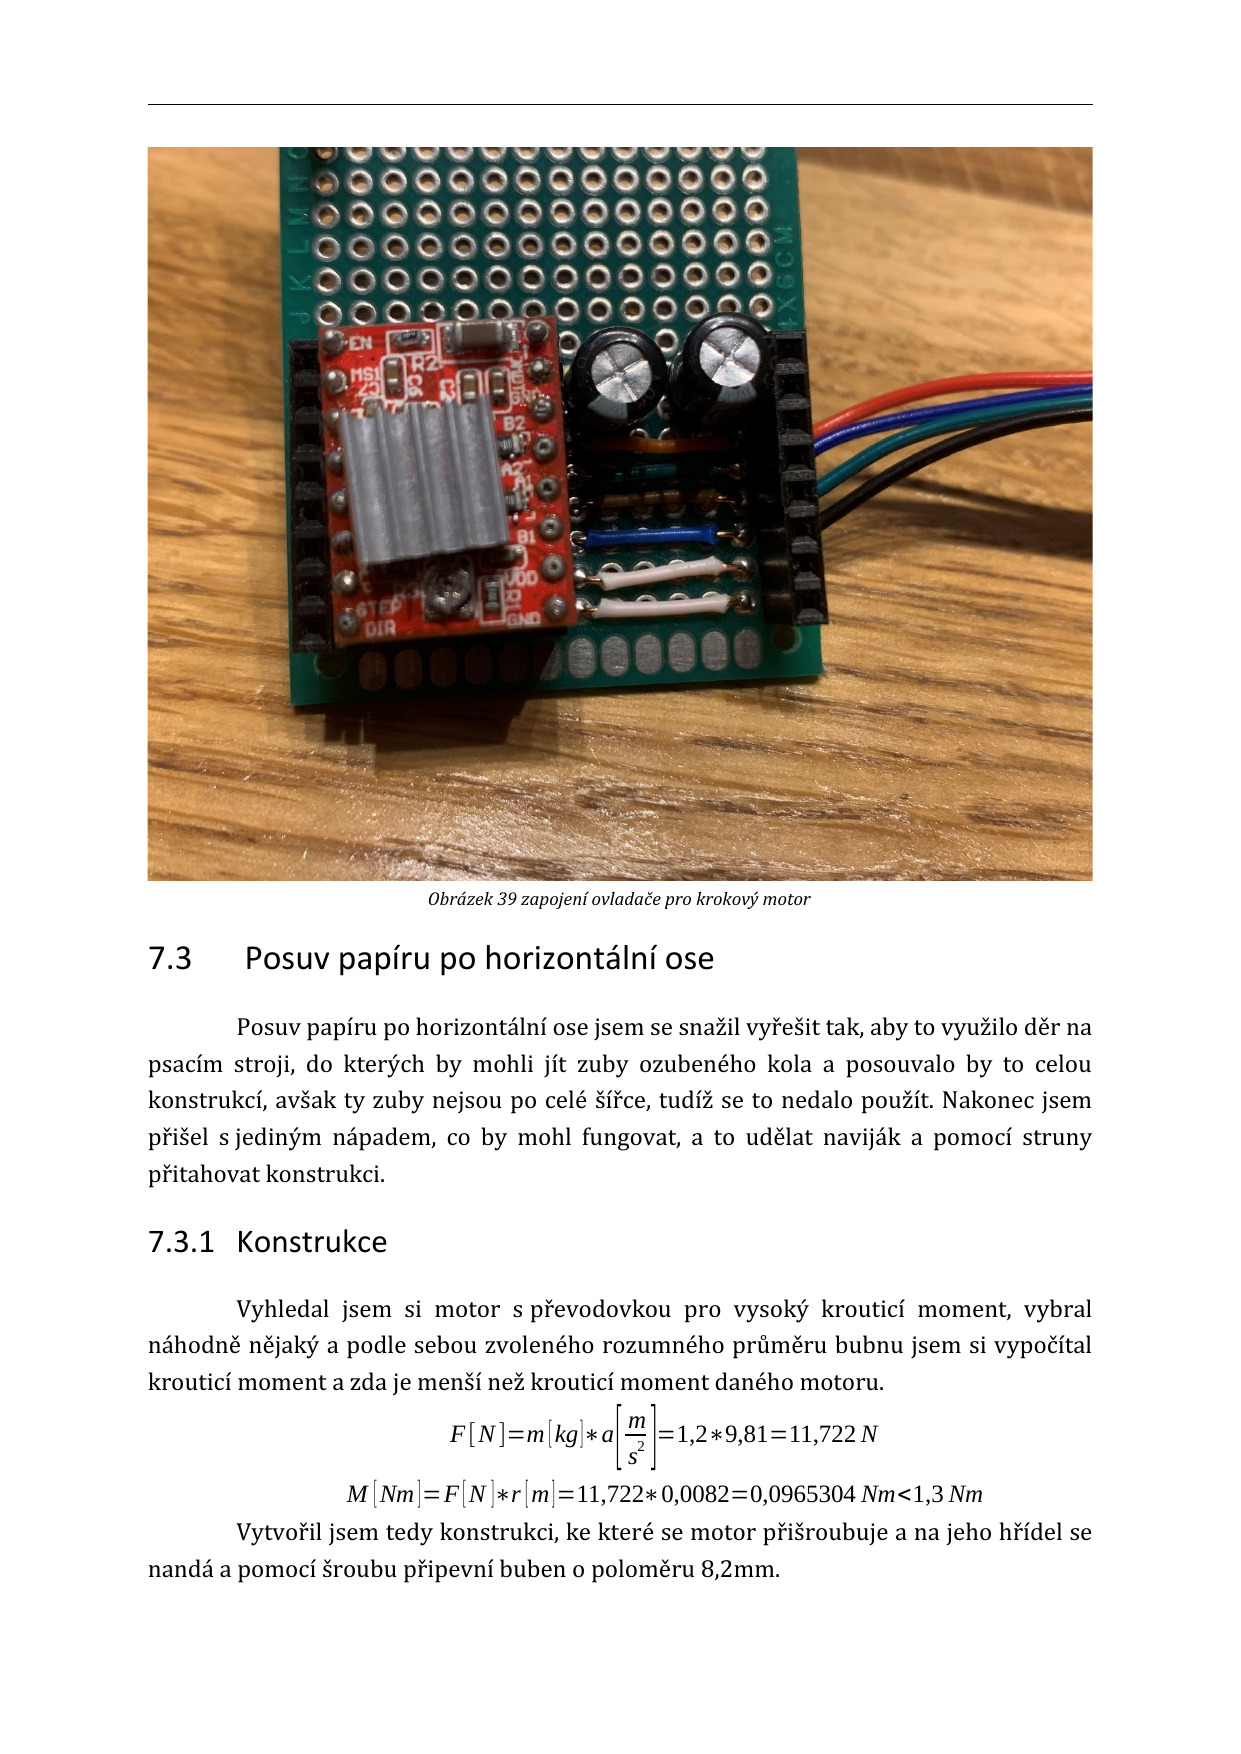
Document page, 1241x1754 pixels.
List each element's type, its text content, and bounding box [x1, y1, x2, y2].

text Vyhledal jsem si motor s převodovkou pro vysoký krouticí moment, vybral náhodně nějaký a podle sebou zvoleného rozumného průměru bubnu jsem si vypočítal krouticí moment a zda je menší než krouticí moment daného motoru. [148, 1293, 1093, 1396]
picture [147, 147, 1093, 881]
subtitle Konstrukce [148, 1220, 1093, 1261]
text Vytvořil jsem tedy konstrukci, ke které se motor přišroubuje a na jeho hřídel se nandá a pomocí šroubu připevní buben o poloměru 8,2mm. [148, 1517, 1093, 1583]
text Posuv papíru po horizontální ose jsem se snažil vyřešit tak, aby to využilo děr na psacím stroji, do kterých by mohli jít zuby ozubeného kola a posouvalo by to celou konstrukcí, avšak ty zuby nejsou po celé šířce, tudíž se to nedalo použít. Nakonec jsem přišel s jediným nápadem, co by mohl fungovat, a to udělat naviják a pomocí struny přitahovat konstrukci. [148, 1012, 1093, 1188]
subtitle Posuv papíru po horizontální ose [148, 935, 1093, 978]
